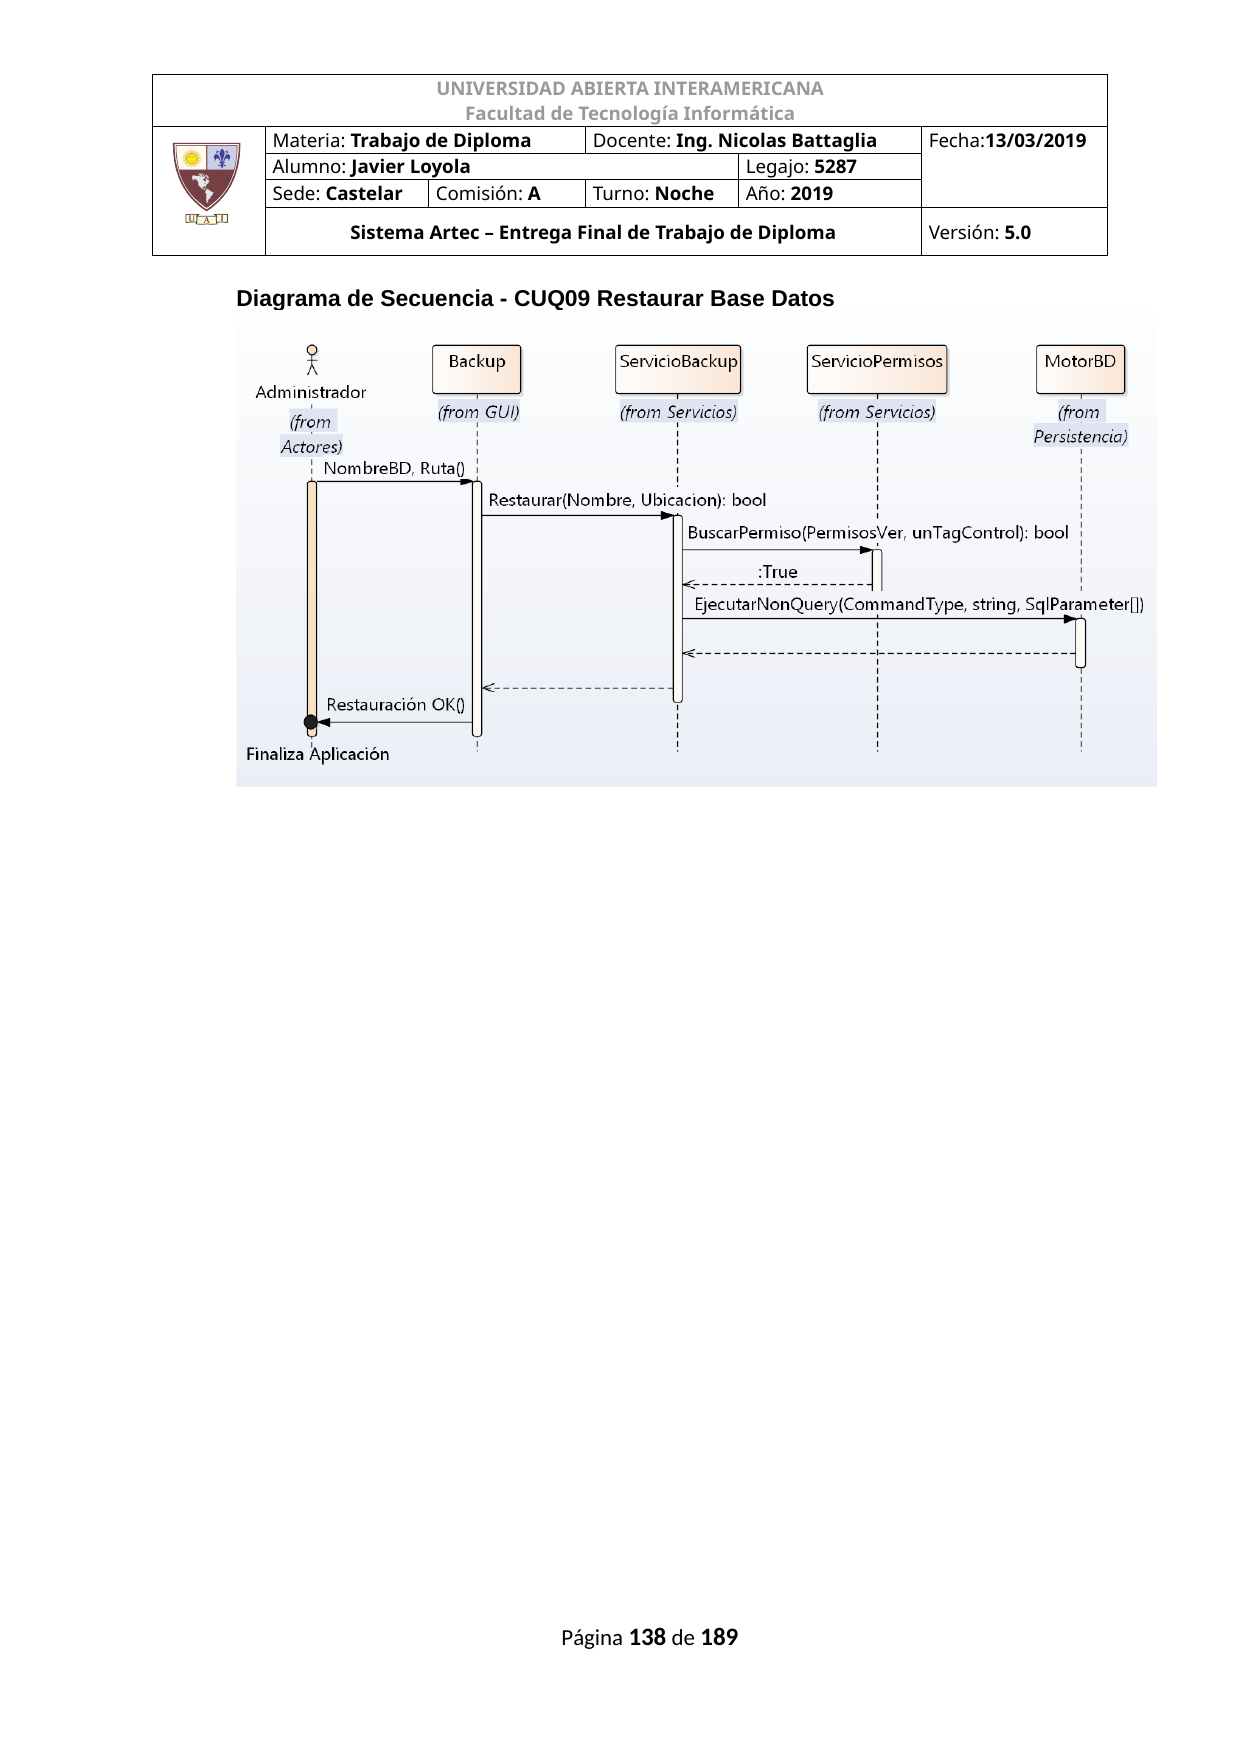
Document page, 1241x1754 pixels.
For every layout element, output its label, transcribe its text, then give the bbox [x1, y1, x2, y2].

picture [236, 310, 1157, 787]
text Diagrama de Secuencia - CUQ09 Restaurar Base Datos [236, 284, 1122, 310]
picture [157, 136, 257, 228]
